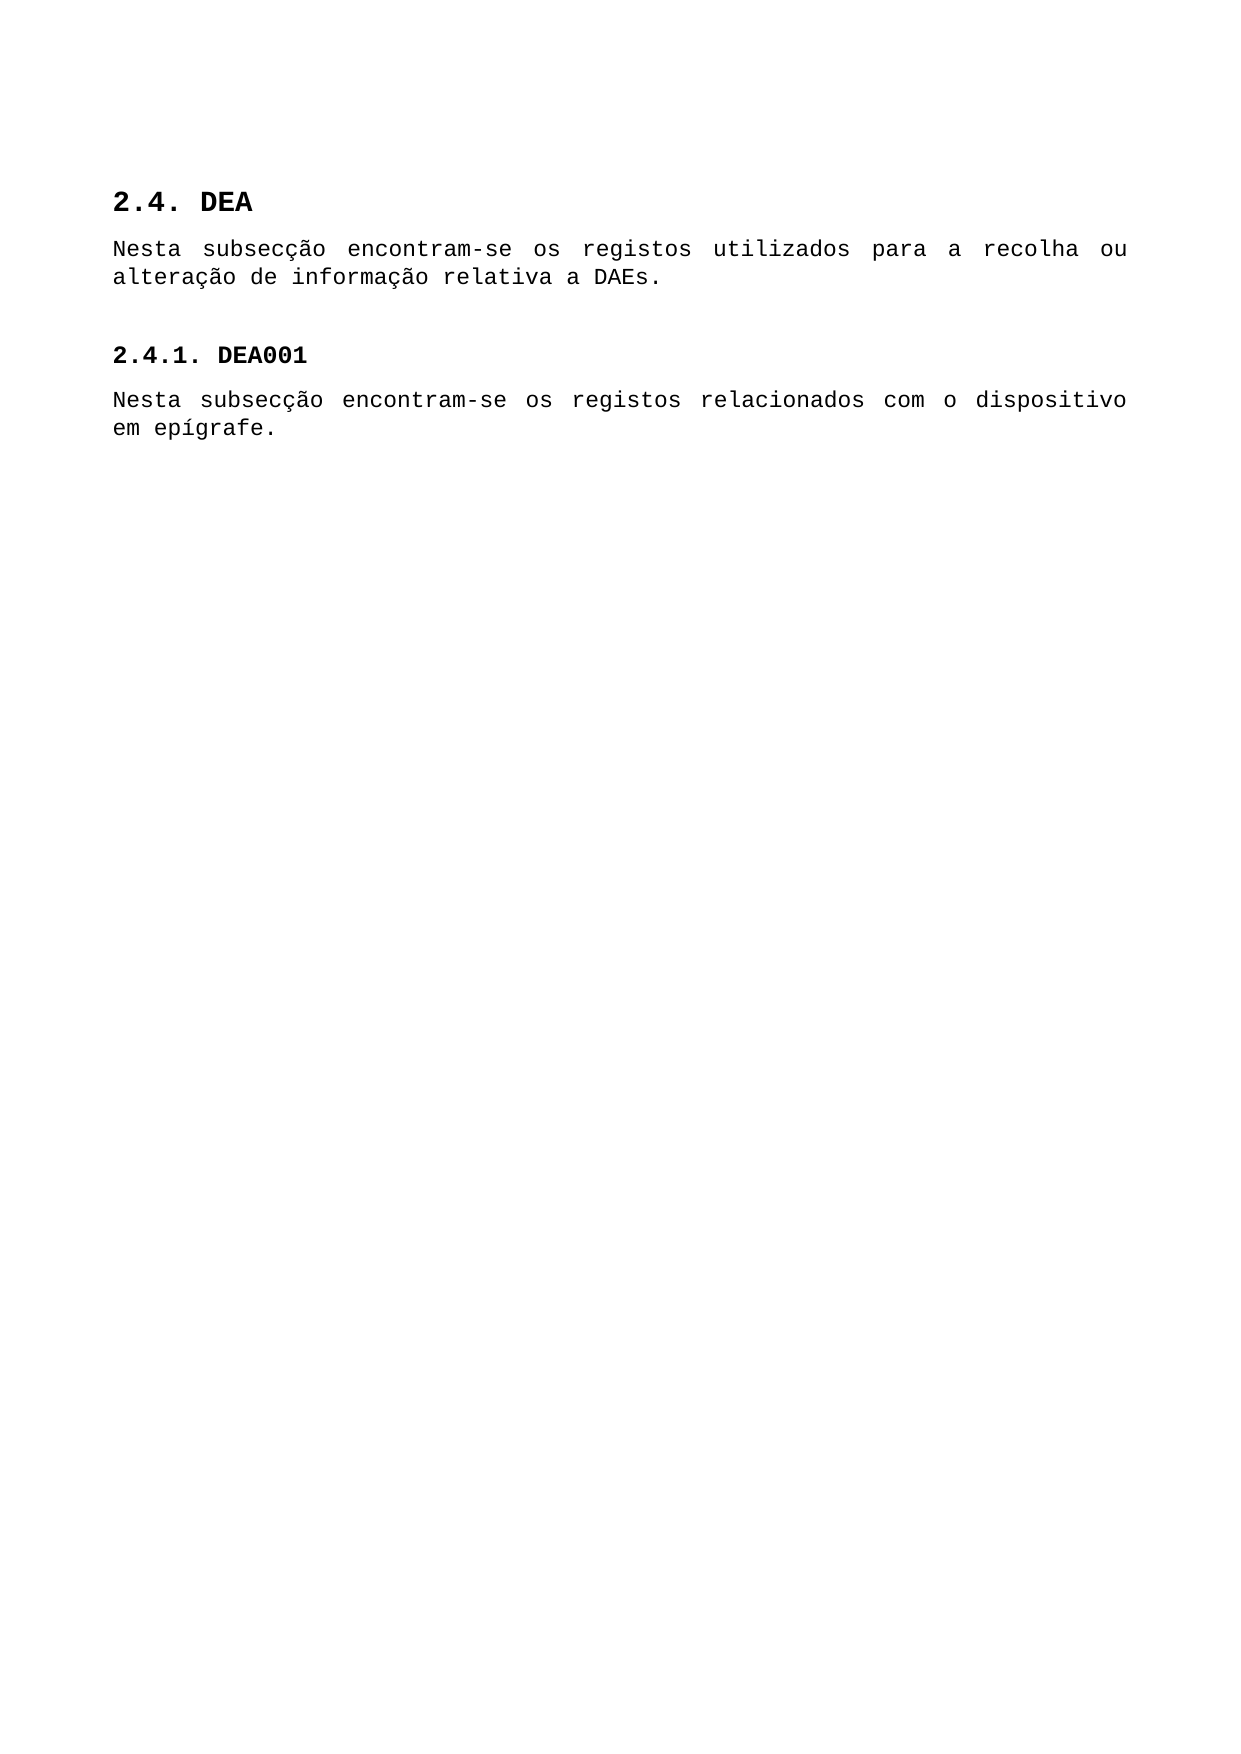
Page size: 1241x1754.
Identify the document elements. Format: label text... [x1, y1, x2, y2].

text DEA001 [112, 343, 1128, 371]
text DEA [112, 187, 1128, 221]
text Nesta subsecção encontram-se os registos relacionados com o dispositivo em epígrafe. [112, 388, 1128, 442]
text Nesta subsecção encontram-se os registos utilizados para a recolha ou alteração de informação relativa a DAEs. [112, 237, 1128, 291]
